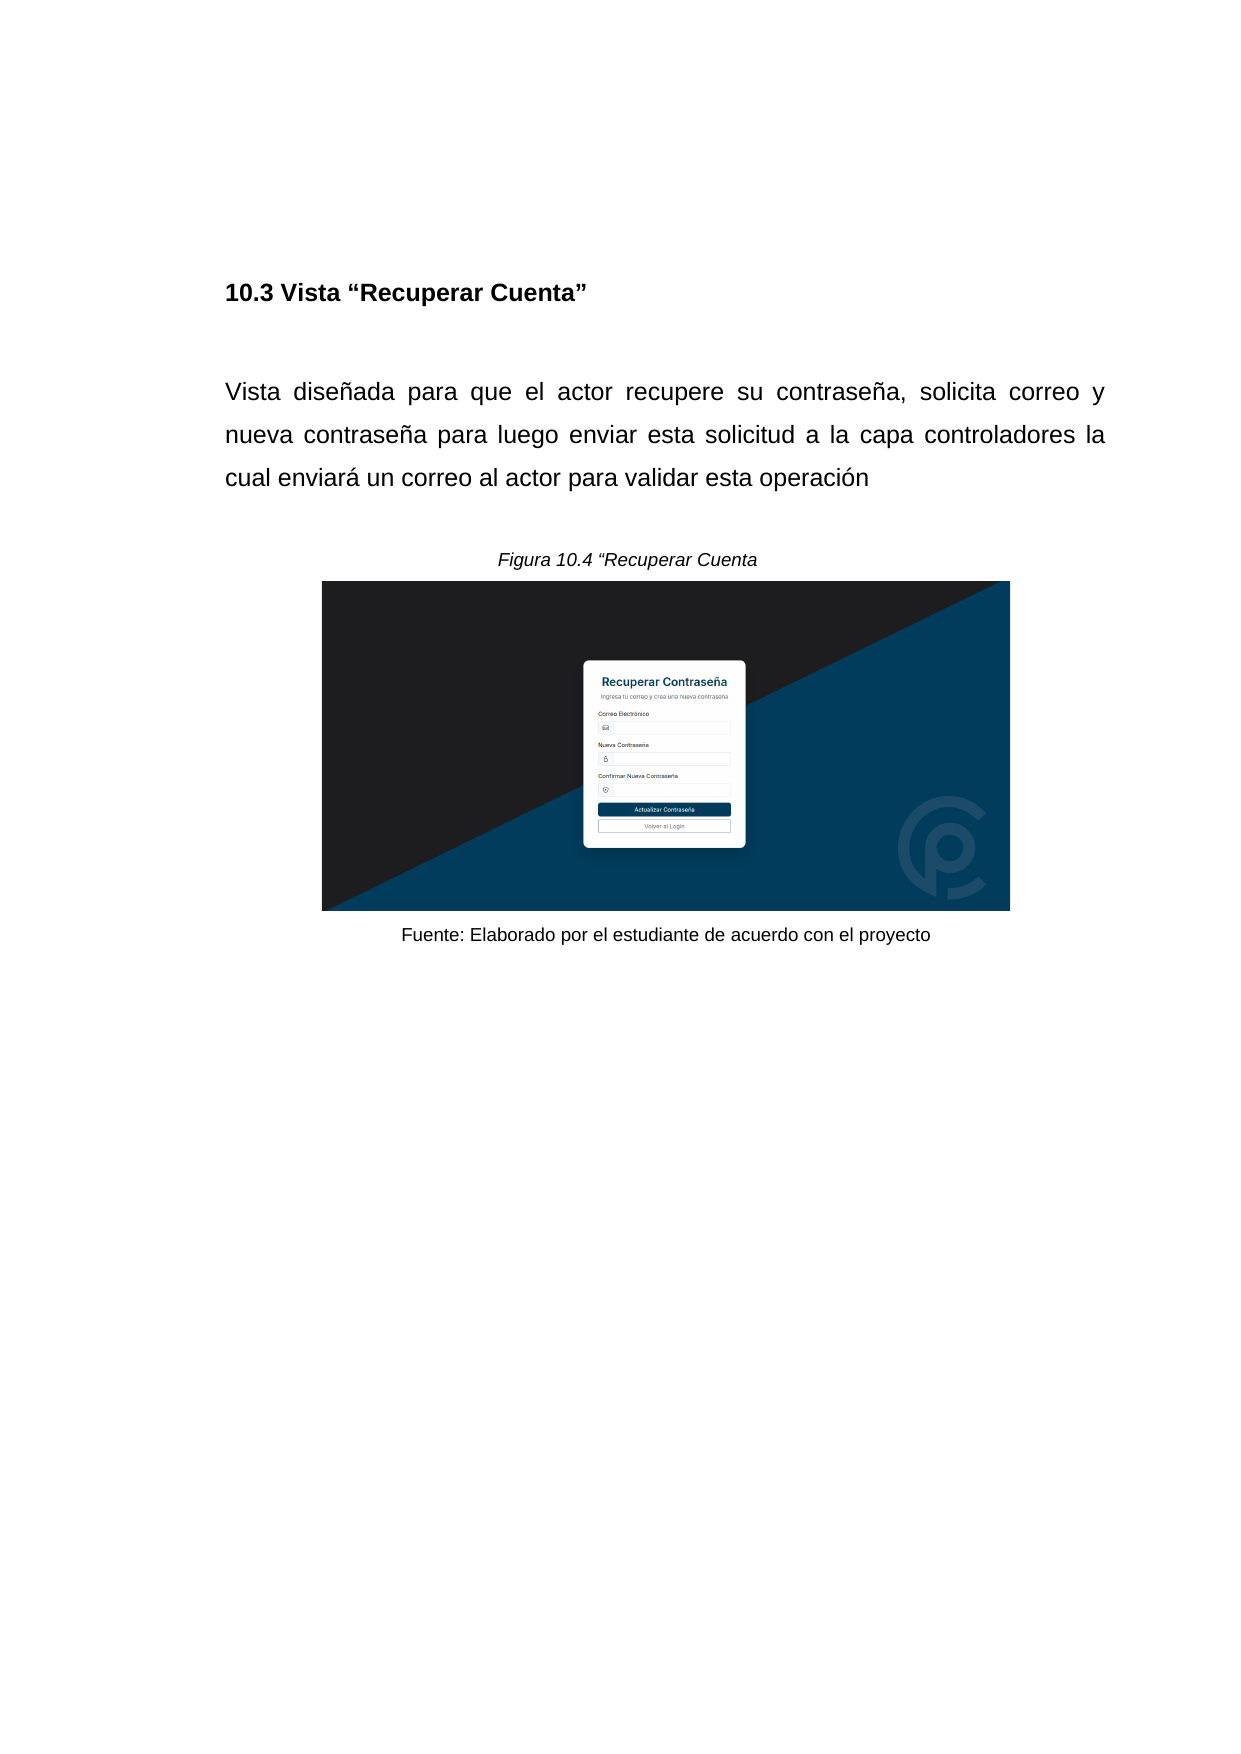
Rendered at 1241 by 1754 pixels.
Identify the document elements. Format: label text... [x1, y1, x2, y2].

text Vista diseñada para que el actor recupere su contraseña, solicita correo y nueva contraseña para luego enviar esta solicitud a la capa controladores la cual enviará un correo al actor para validar esta operación [225, 377, 1107, 492]
text Fuente: Elaborado por el estudiante de acuerdo con el proyecto [225, 924, 1107, 945]
picture [321, 581, 1011, 911]
subtitle 10.3 Vista “Recuperar Cuenta” [225, 278, 1107, 307]
subtitle Figura 10.4 “Recuperar Cuenta [150, 549, 1107, 571]
